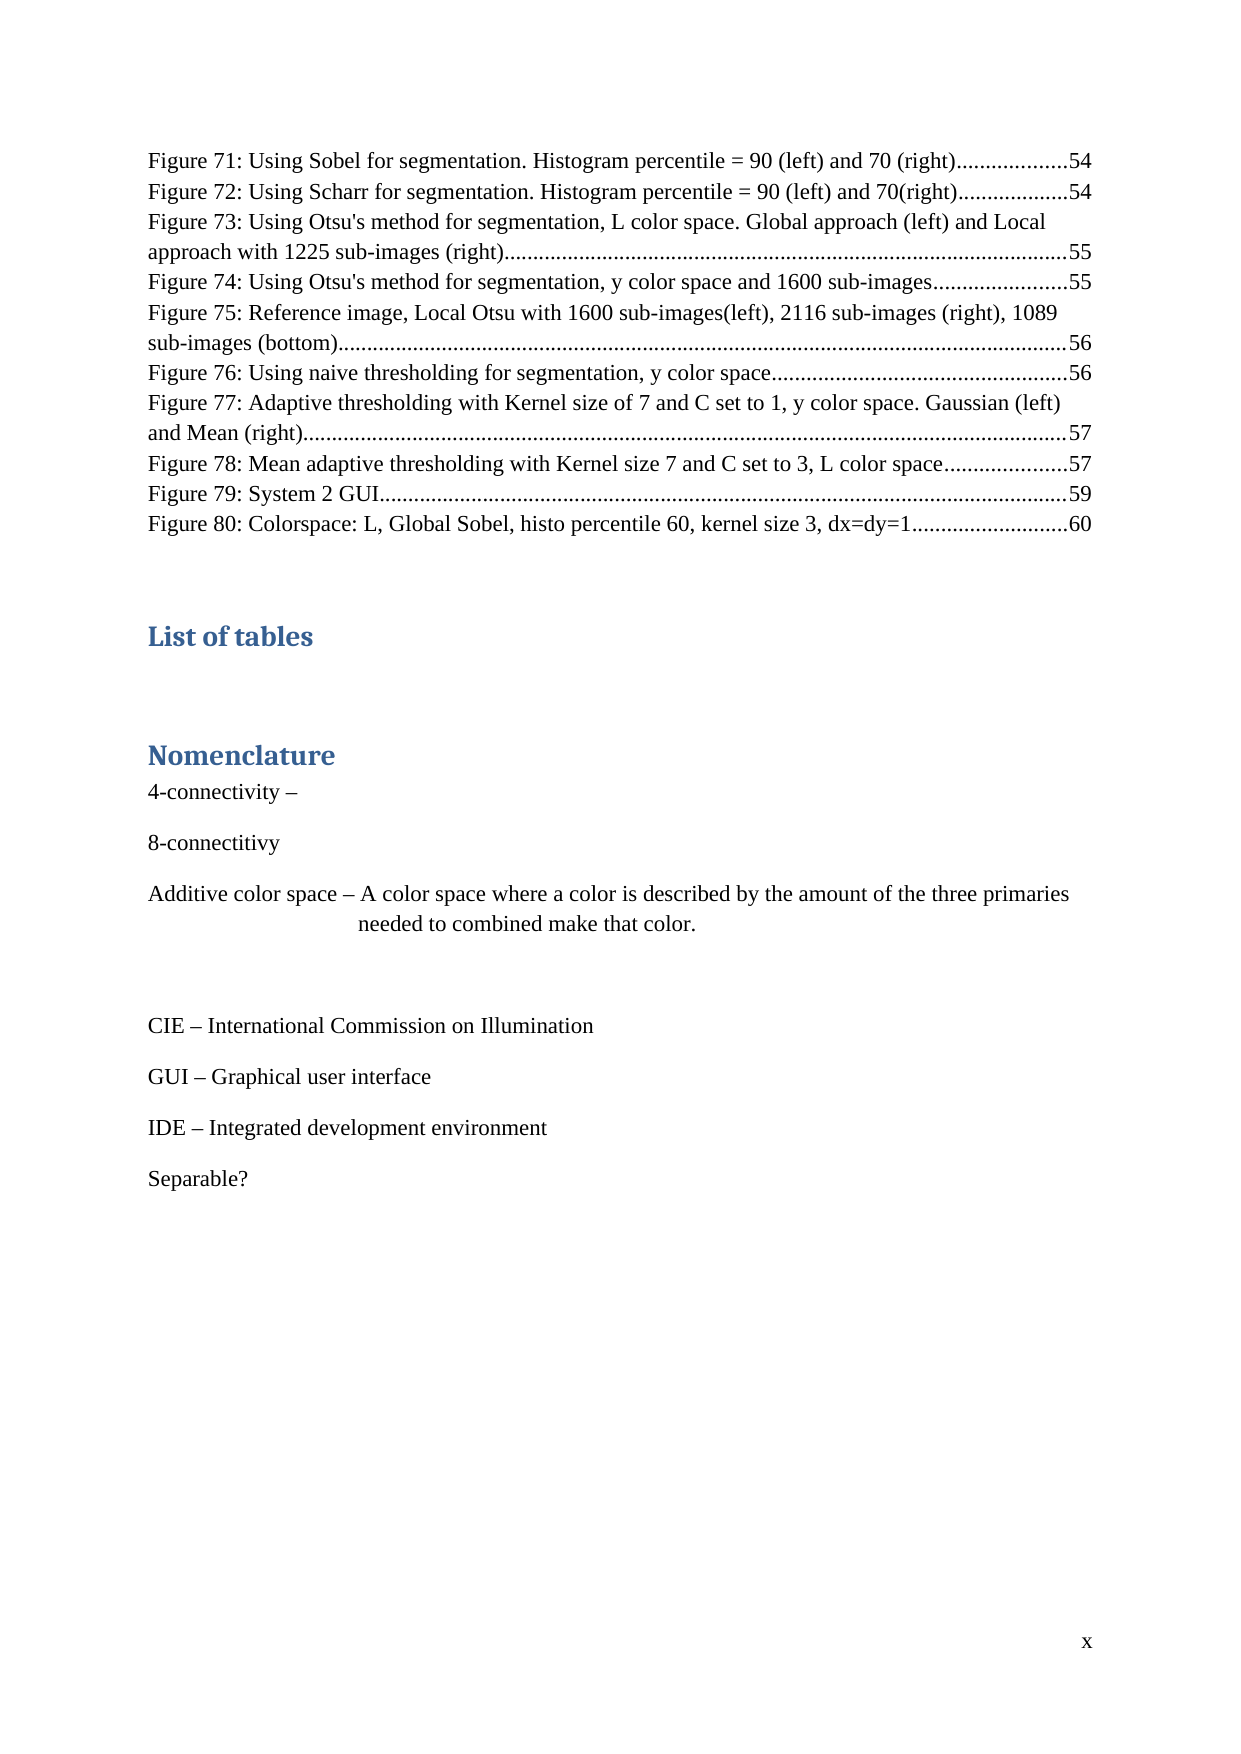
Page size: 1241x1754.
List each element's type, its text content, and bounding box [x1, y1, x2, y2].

subtitle Nomenclature [148, 739, 1093, 773]
text Figure 78: Mean adaptive thresholding with Kernel size 7 and C set to 3, L color space 57 [148, 450, 1093, 476]
text Figure 79: System 2 GUI 59 [148, 480, 1093, 506]
text Figure 75: Reference image, Local Otsu with 1600 sub-images(left), 2116 sub-images (right), 1089 sub-images (bottom) 56 [148, 299, 1093, 355]
text 8-connectitivy [148, 829, 1093, 855]
text IDE – Integrated development environment [148, 1114, 1093, 1141]
text Additive color space – A color space where a color is described by the amount of the three primaries needed to combined make that color. [148, 880, 1093, 936]
text Figure 72: Using Scharr for segmentation. Histogram percentile = 90 (left) and 70(right) 54 [148, 178, 1093, 204]
text 4-connectivity – [148, 778, 1093, 804]
text Figure 73: Using Otsu's method for segmentation, L color space. Global approach (left) and Local approach with 1225 sub-images (right) 55 [148, 208, 1093, 264]
text Figure 76: Using naive thresholding for segmentation, y color space 56 [148, 359, 1093, 385]
text Separable? [148, 1165, 1093, 1192]
text Figure 71: Using Sobel for segmentation. Histogram percentile = 90 (left) and 70 (right) 54 [148, 148, 1093, 174]
text CIE – International Commission on Illumination [148, 1012, 1093, 1038]
text Figure 77: Adaptive thresholding with Kernel size of 7 and C set to 1, y color space. Gaussian (left) and Mean (right) 57 [148, 389, 1093, 446]
text Figure 80: Colorspace: L, Global Sobel, histo percentile 60, kernel size 3, dx=dy=1 60 [148, 510, 1093, 536]
subtitle List of tables [148, 621, 1093, 654]
text Figure 74: Using Otsu's method for segmentation, y color space and 1600 sub-images 55 [148, 268, 1093, 295]
text GUI – Graphical user interface [148, 1063, 1093, 1089]
